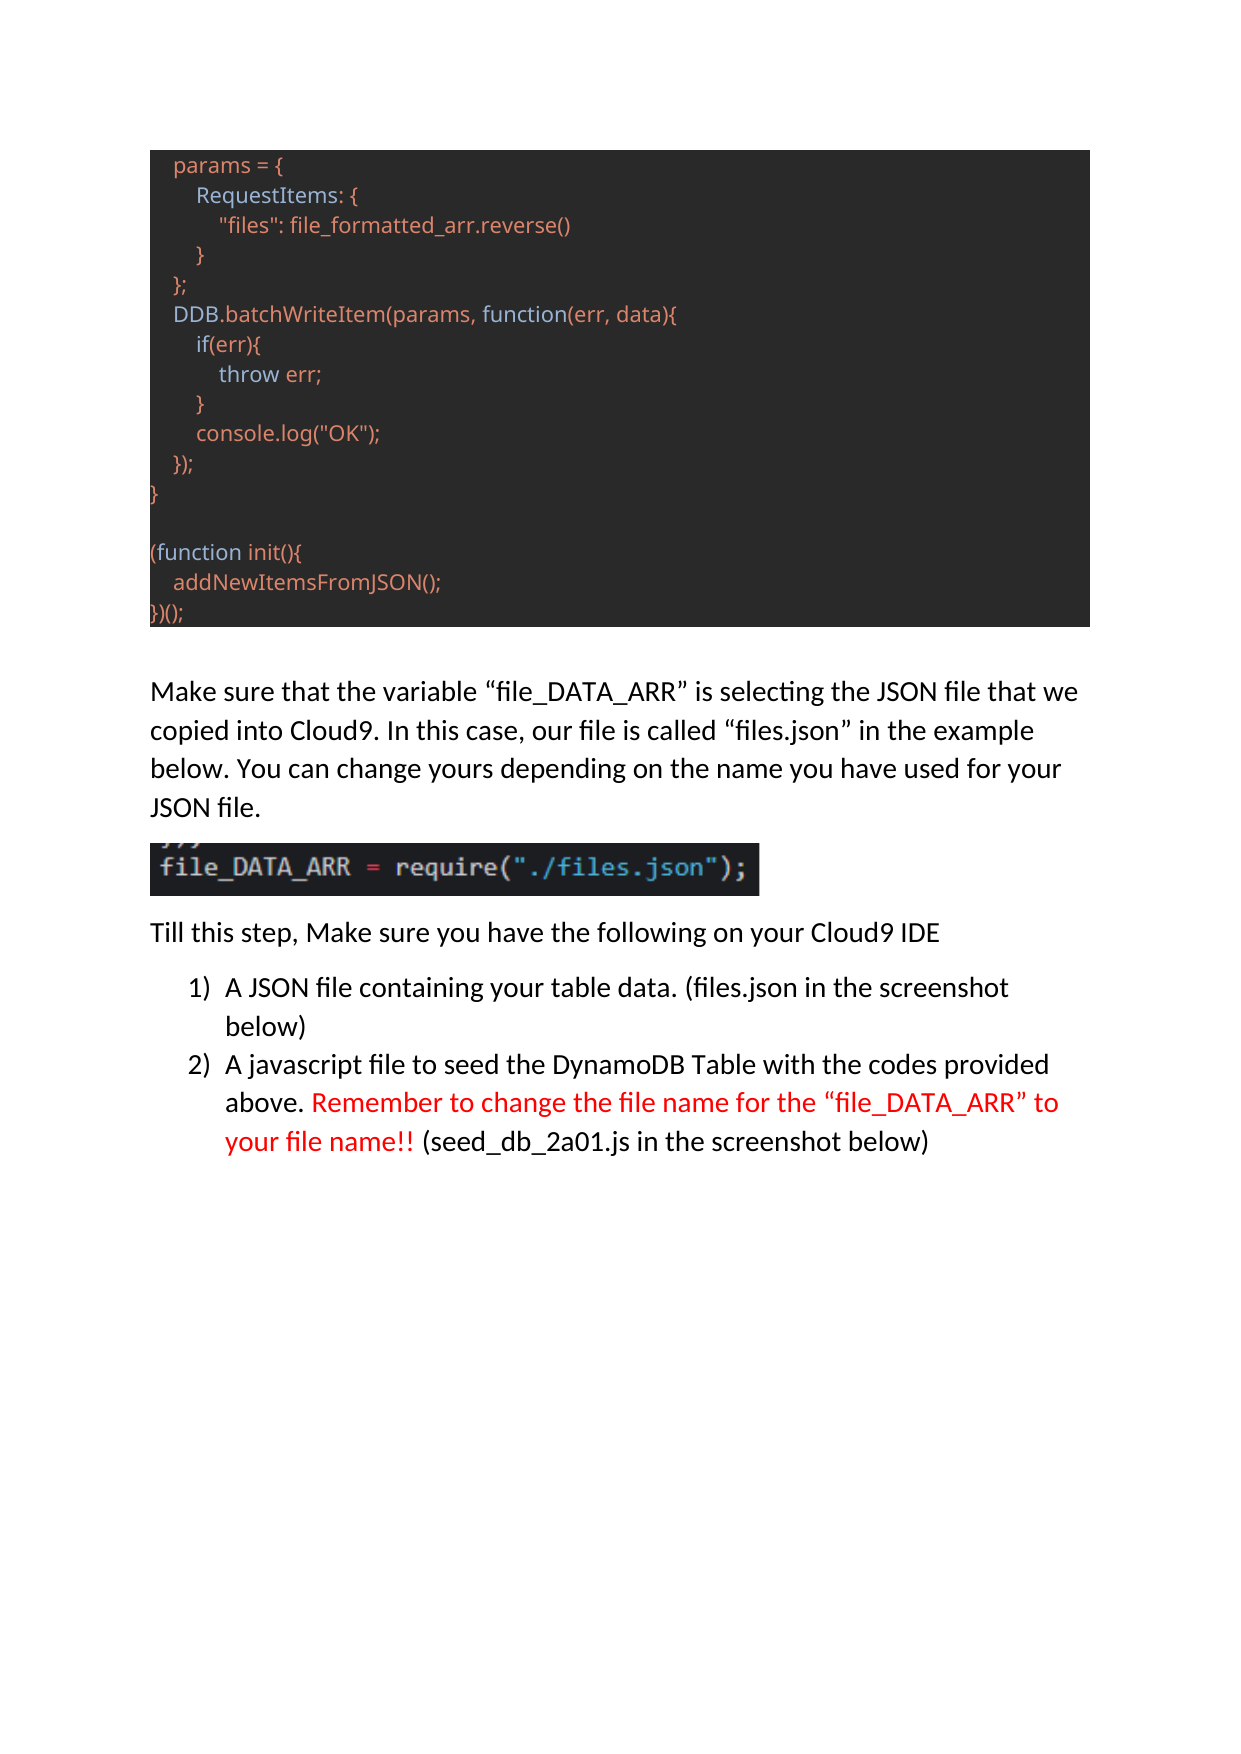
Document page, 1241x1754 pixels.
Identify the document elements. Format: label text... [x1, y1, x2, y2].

text throw err; [150, 358, 1090, 388]
text DDB.batchWriteItem(params, function(err, data){ [150, 299, 1090, 329]
text RequestItems: { [150, 180, 1090, 209]
picture [150, 843, 760, 896]
text }); [150, 448, 1090, 478]
text Make sure that the variable “file_DATA_ARR” is selecting the JSON file that we copied into Cloud9. In this case, our file is called “files.json” in the example below. You can change yours depending on the name you have used for your JSON file. [150, 673, 1090, 824]
text } [150, 478, 1090, 507]
text } [150, 388, 1090, 418]
text params = { [150, 150, 1090, 180]
list A JSON file containing your table data. (files.json in the screenshot below) [187, 969, 1090, 1043]
text if(err){ [150, 329, 1090, 358]
text }; [150, 269, 1090, 299]
text Till this step, Make sure you have the following on your Cloud9 IDE [150, 914, 1090, 950]
text })(); [150, 597, 1090, 627]
text addNewItemsFromJSON(); [150, 567, 1090, 597]
text (function init(){ [150, 537, 1090, 567]
text } [150, 239, 1090, 269]
text "files": file_formatted_arr.reverse() [150, 209, 1090, 239]
list A javascript file to seed the DynamoDB Table with the codes provided above. Remember to change the file name for the “file_DATA_ARR” to your file name!! (seed_db_2a01.js in the screenshot below) [187, 1046, 1090, 1158]
text console.log("OK"); [150, 418, 1090, 448]
